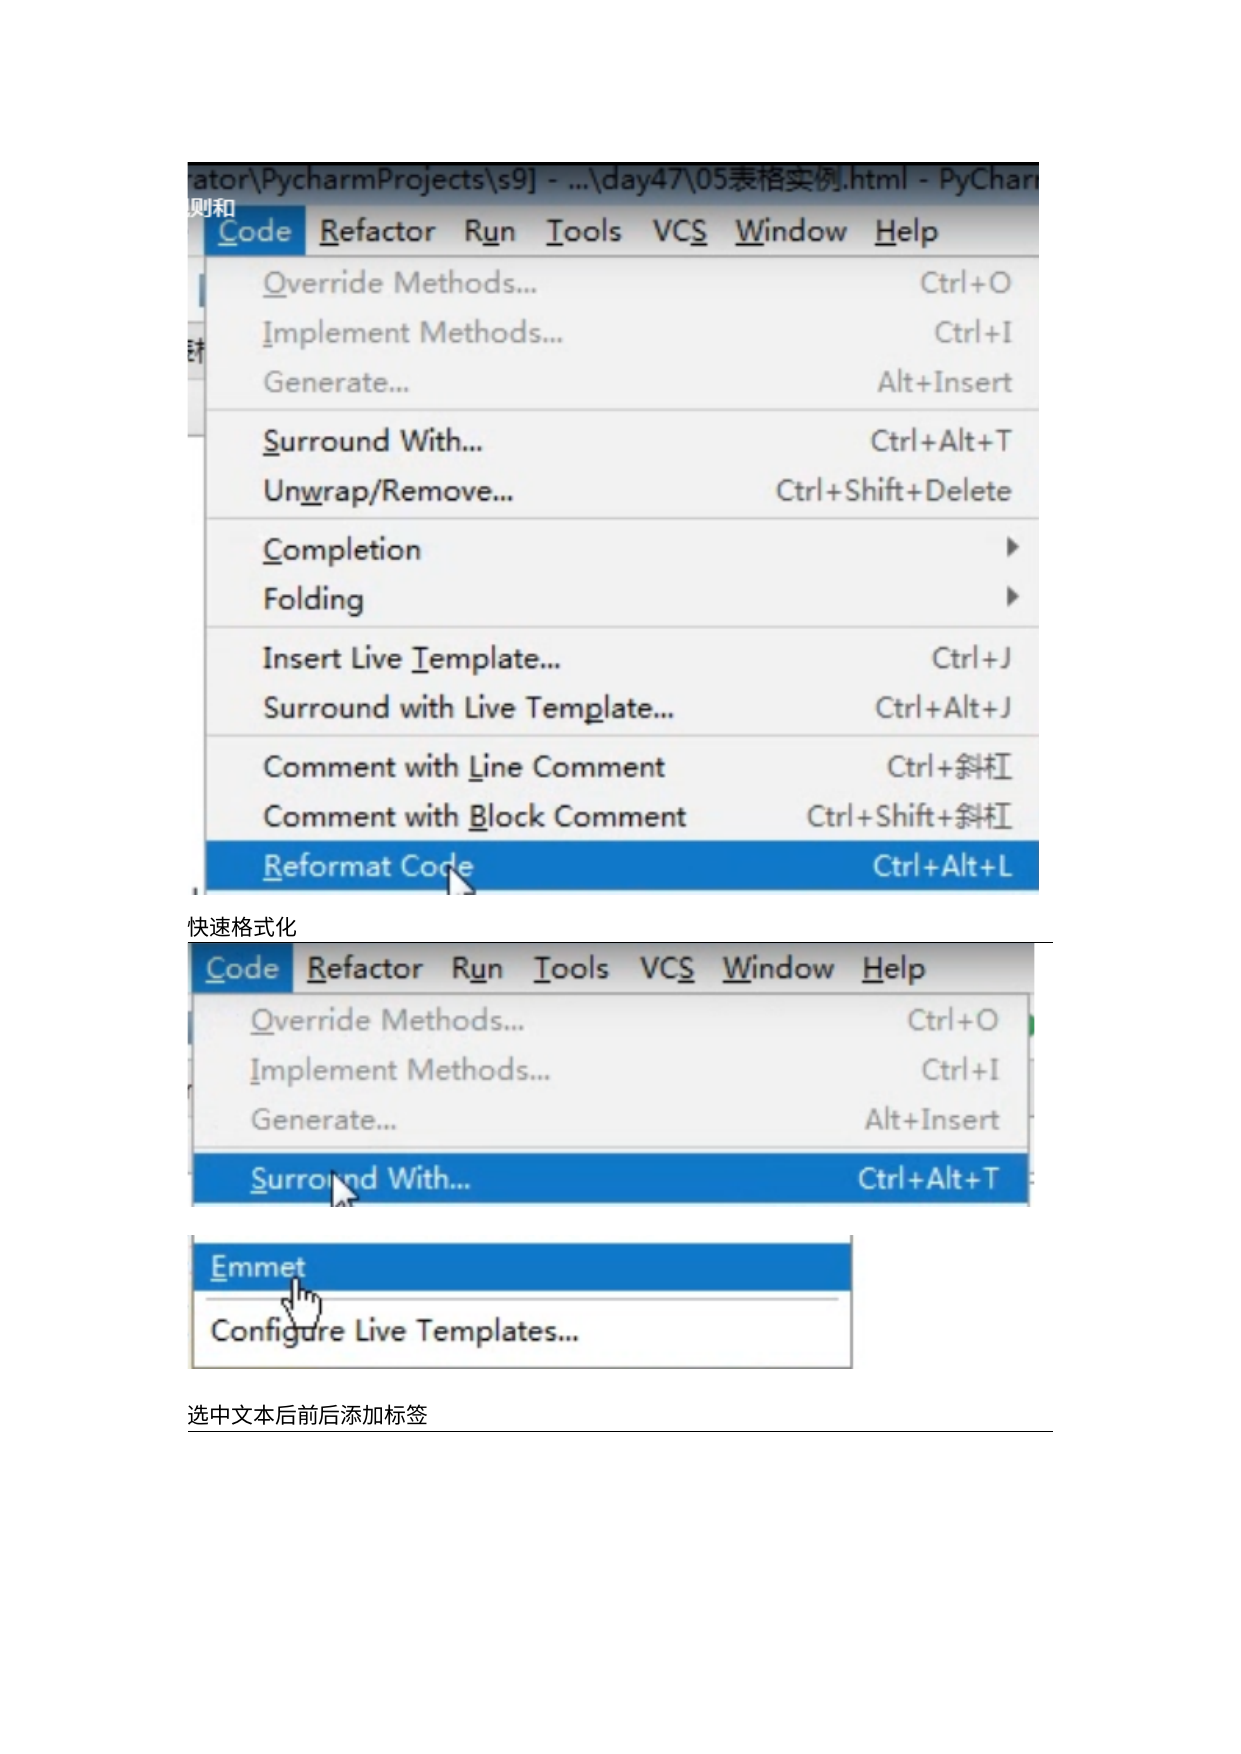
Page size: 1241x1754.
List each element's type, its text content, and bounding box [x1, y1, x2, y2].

picture [187, 1235, 869, 1369]
text 选中文本后前后添加标签 [187, 1397, 1053, 1432]
text 快速格式化 [187, 909, 1053, 942]
picture [187, 162, 1039, 895]
picture [187, 943, 1035, 1207]
